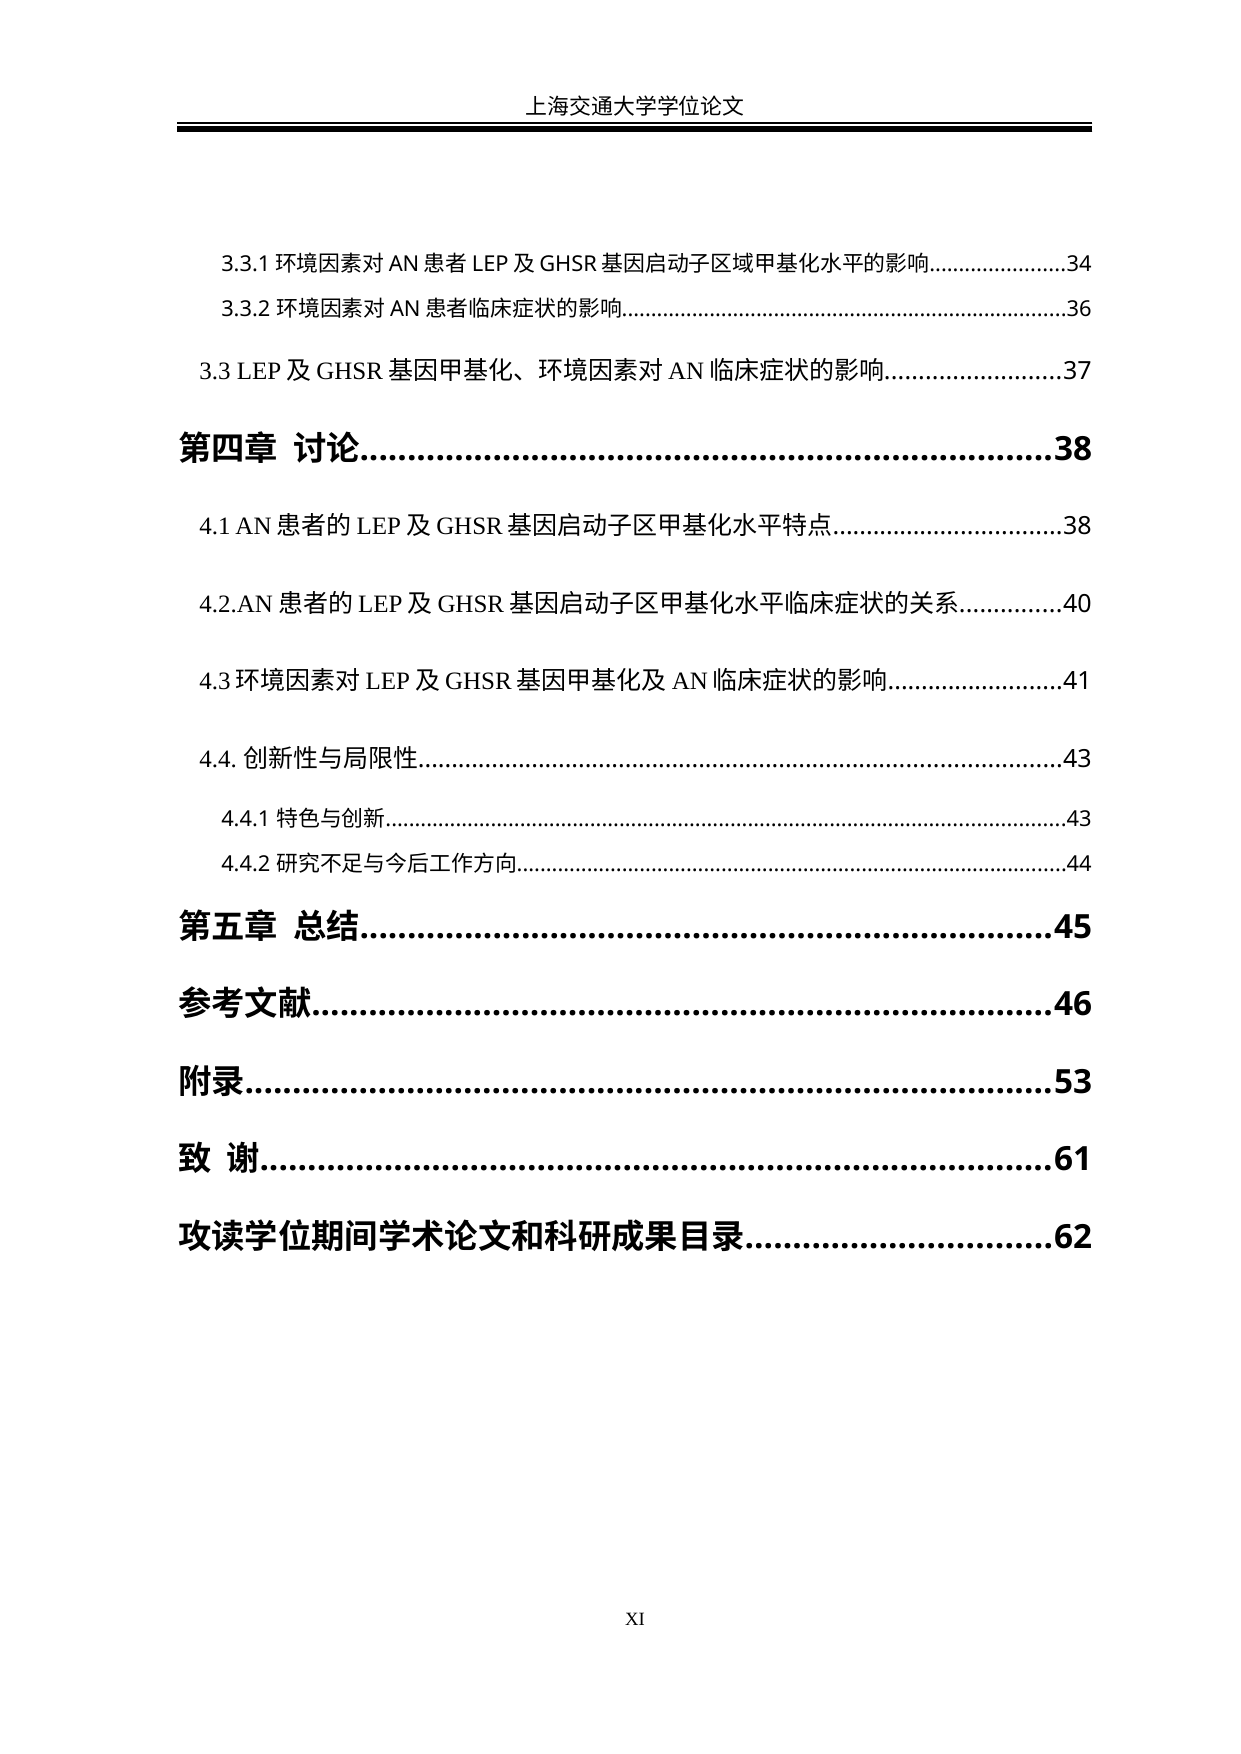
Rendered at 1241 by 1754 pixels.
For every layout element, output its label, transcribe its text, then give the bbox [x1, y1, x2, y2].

text 4.2.AN患者的LEP及GHSR基因启动子区甲基化水平临床症状的关系 40 [199, 569, 1092, 634]
text 4.4. 创新性与局限性 43 [199, 724, 1092, 789]
text 4.3环境因素对LEP及GHSR基因甲基化及AN临床症状的影响 41 [199, 646, 1092, 711]
text 第五章 总结 45 [177, 891, 1092, 956]
text 3.3 LEP及GHSR基因甲基化、环境因素对AN临床症状的影响 37 [199, 336, 1092, 401]
text 4.4.2 研究不足与今后工作方向 44 [221, 846, 1092, 879]
text 4.1 AN患者的LEP及GHSR基因启动子区甲基化水平特点 38 [199, 491, 1092, 556]
text 4.4.1 特色与创新 43 [221, 801, 1092, 834]
text 3.3.1环境因素对AN患者LEP及GHSR基因启动子区域甲基化水平的影响 34 [221, 246, 1092, 279]
text 攻读学位期间学术论文和科研成果目录 62 [177, 1201, 1092, 1266]
text 附录 53 [177, 1046, 1092, 1111]
text 参考文献 46 [177, 969, 1092, 1034]
text 第四章 讨论 38 [177, 414, 1092, 479]
text 3.3.2 环境因素对AN患者临床症状的影响 36 [221, 291, 1092, 324]
text 致 谢 61 [177, 1124, 1092, 1189]
